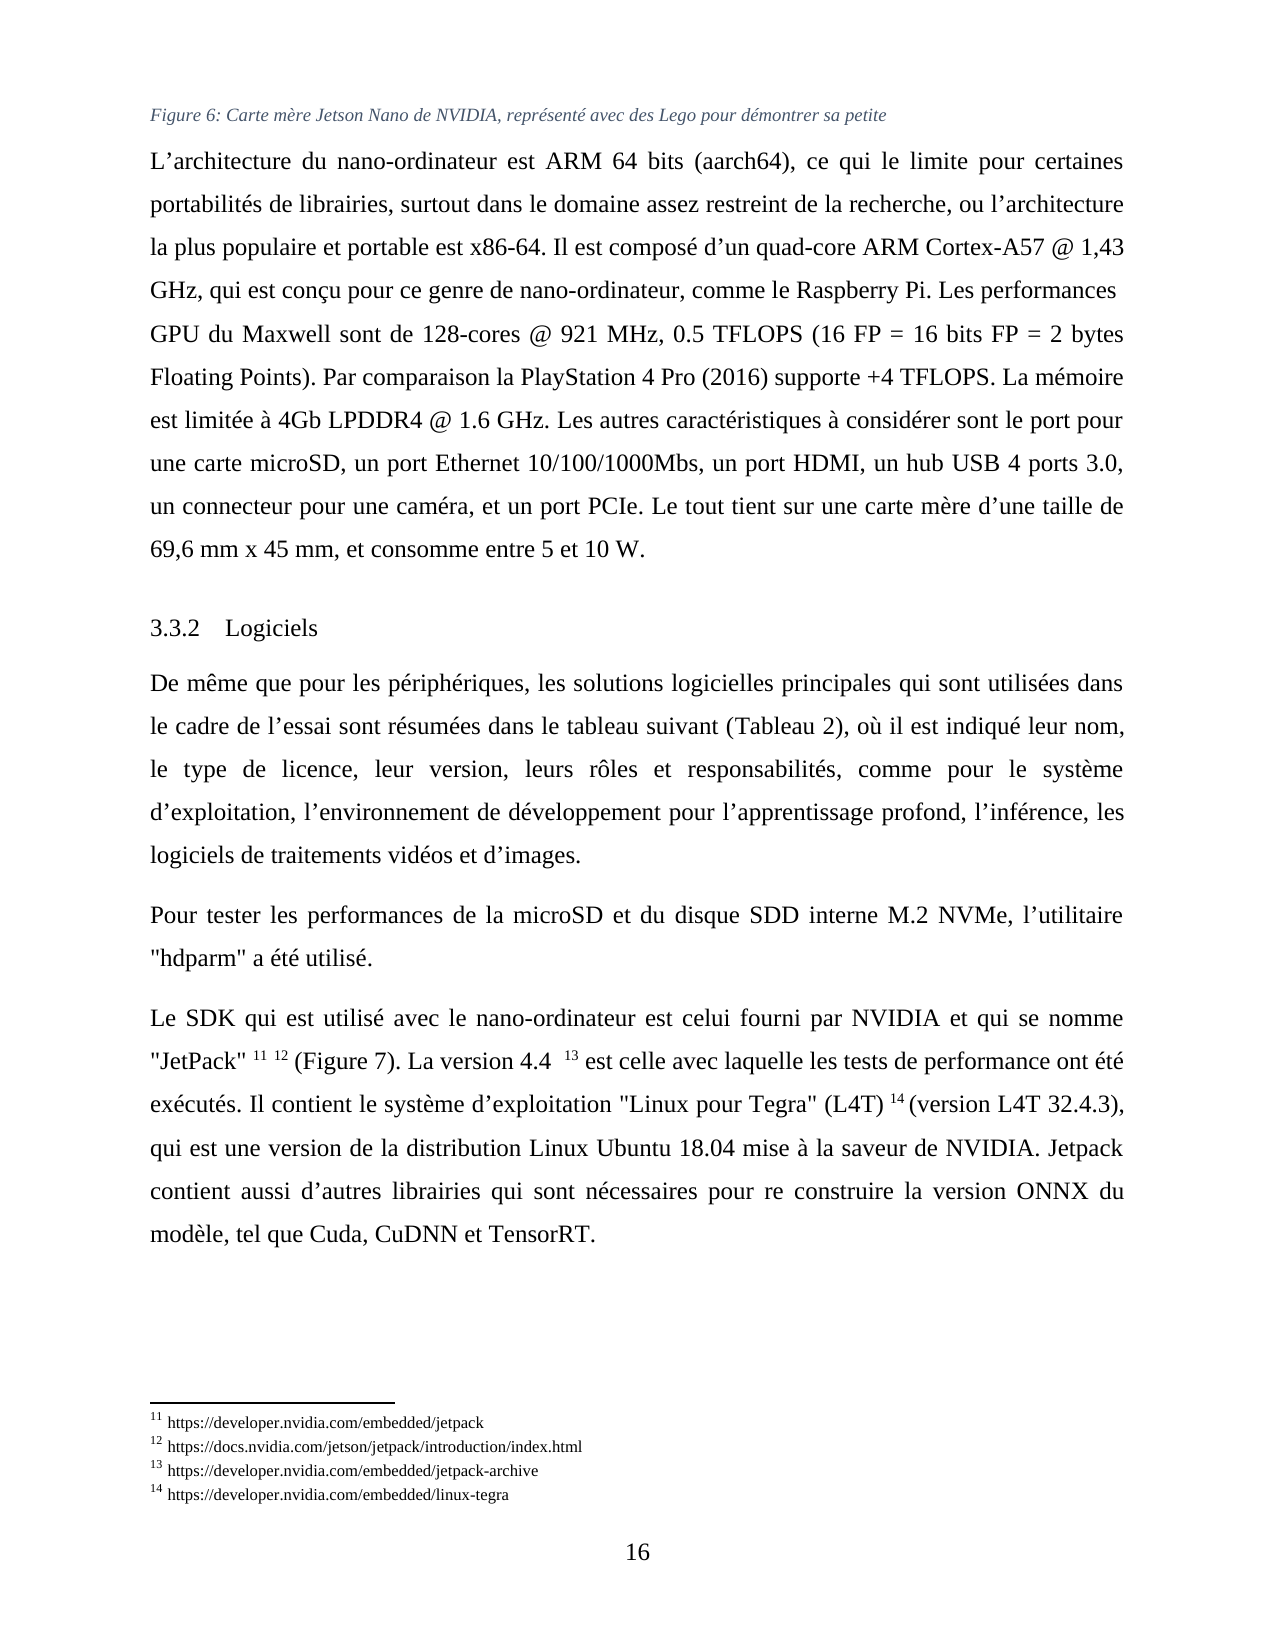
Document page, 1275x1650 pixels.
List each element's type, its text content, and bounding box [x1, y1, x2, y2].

text Figure 6: Carte mère Jetson Nano de NVIDIA, représenté avec des Lego pour démontrer sa petite [150, 104, 1125, 125]
text GPU du Maxwell sont de 128-cores @ 921 MHz, 0.5 TFLOPS (16 FP = 16 bits FP = 2 bytes Floating Points). Par comparaison la PlayStation 4 Pro (2016) supporte +4 TFLOPS. La mémoire est limitée à 4Gb LPDDR4 @ 1.6 GHz. Les autres caractéristiques à considérer sont le port pour une carte microSD, un port Ethernet 10/100/1000Mbs, un port HDMI, un hub USB 4 ports 3.0, un connecteur pour une caméra, et un port PCIe. Le tout tient sur une carte mère d’une taille de 69,6 mm x 45 mm, et consomme entre 5 et 10 W. [150, 319, 1125, 563]
text Pour tester les performances de la microSD et du disque SDD interne M.2 NVMe, l’utilitaire "hdparm" a été utilisé. [150, 900, 1125, 972]
text L’architecture du nano-ordinateur est ARM 64 bits (aarch64), ce qui le limite pour certaines portabilités de librairies, surtout dans le domaine assez restreint de la recherche, ou l’architecture la plus populaire et portable est x86-64. Il est composé d’un quad-core ARM Cortex-A57 @ 1,43 GHz, qui est conçu pour ce genre de nano-ordinateur, comme le Raspberry Pi. Les performances [150, 146, 1125, 304]
text De même que pour les périphériques, les solutions logicielles principales qui sont utilisées dans le cadre de l’essai sont résumées dans le tableau suivant (Tableau 2), où il est indiqué leur nom, le type de licence, leur version, leurs rôles et responsabilités, comme pour le système d’exploitation, l’environnement de développement pour l’apprentissage profond, l’inférence, les logiciels de traitements vidéos et d’images. [150, 668, 1125, 869]
subtitle Logiciels [150, 613, 1125, 642]
text Le SDK qui est utilisé avec le nano-ordinateur est celui fourni par NVIDIA et qui se nomme "JetPack" (Figure 7). La version 4.4 est celle avec laquelle les tests de performance ont été exécutés. Il contient le système d’exploitation "Linux pour Tegra" (L4T) (version L4T 32.4.3), qui est une version de la distribution Linux Ubuntu 18.04 mise à la saveur de NVIDIA. Jetpack contient aussi d’autres librairies qui sont nécessaires pour re construire la version ONNX du modèle, tel que Cuda, CuDNN et TensorRT. [150, 1003, 1125, 1248]
